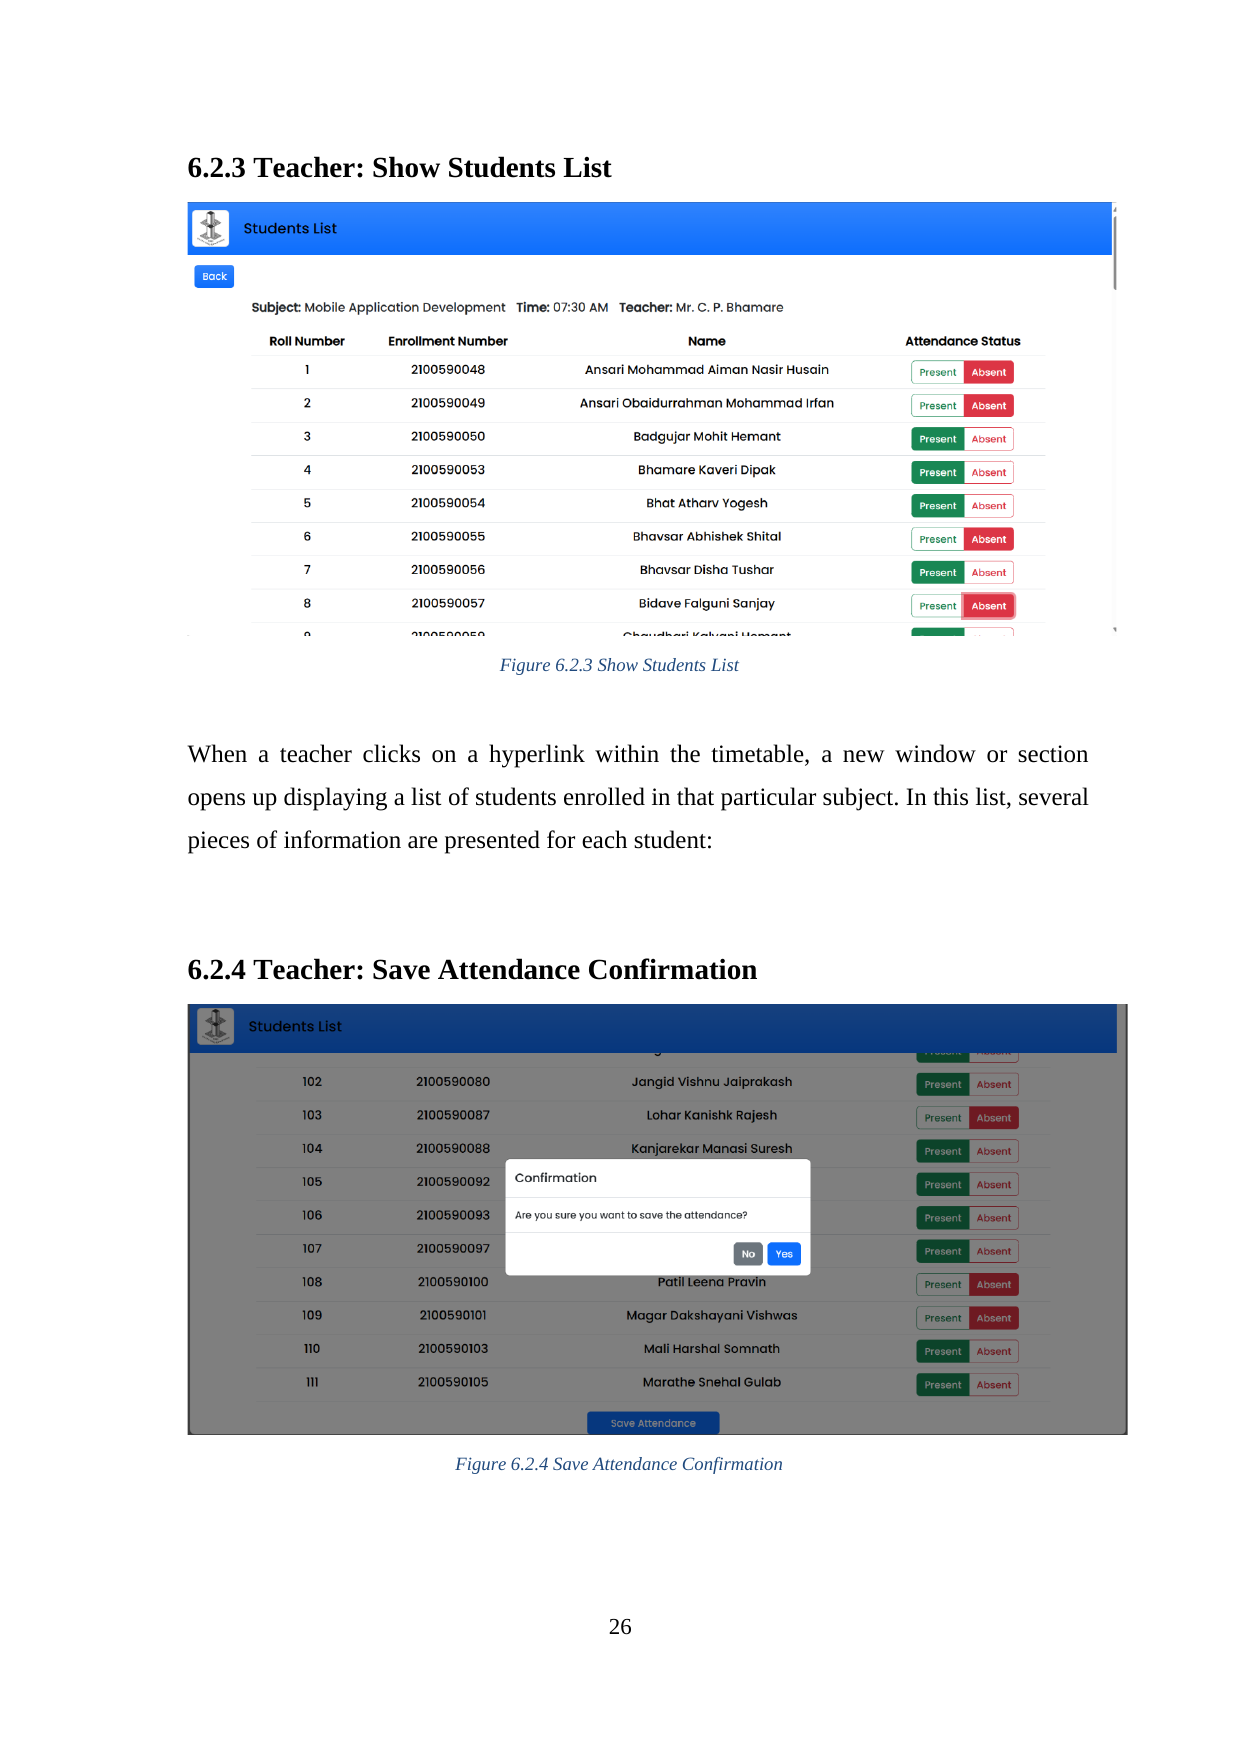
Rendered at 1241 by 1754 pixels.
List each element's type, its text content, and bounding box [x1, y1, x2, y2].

text 6.2.3 Teacher: Show Students List [187, 150, 1090, 183]
text When a teacher clicks on a hyperlink within the timetable, a new window or section opens up displaying a list of students enrolled in that particular subject. In this list, several pieces of information are presented for each student: [187, 739, 1090, 854]
picture [187, 1004, 1128, 1435]
picture [187, 202, 1117, 636]
text Figure 6.2.3 Show Students List [150, 654, 1090, 675]
text 6.2.4 Teacher: Save Attendance Confirmation [187, 952, 1090, 986]
text Figure 6.2.4 Save Attendance Confirmation [150, 1453, 1090, 1474]
